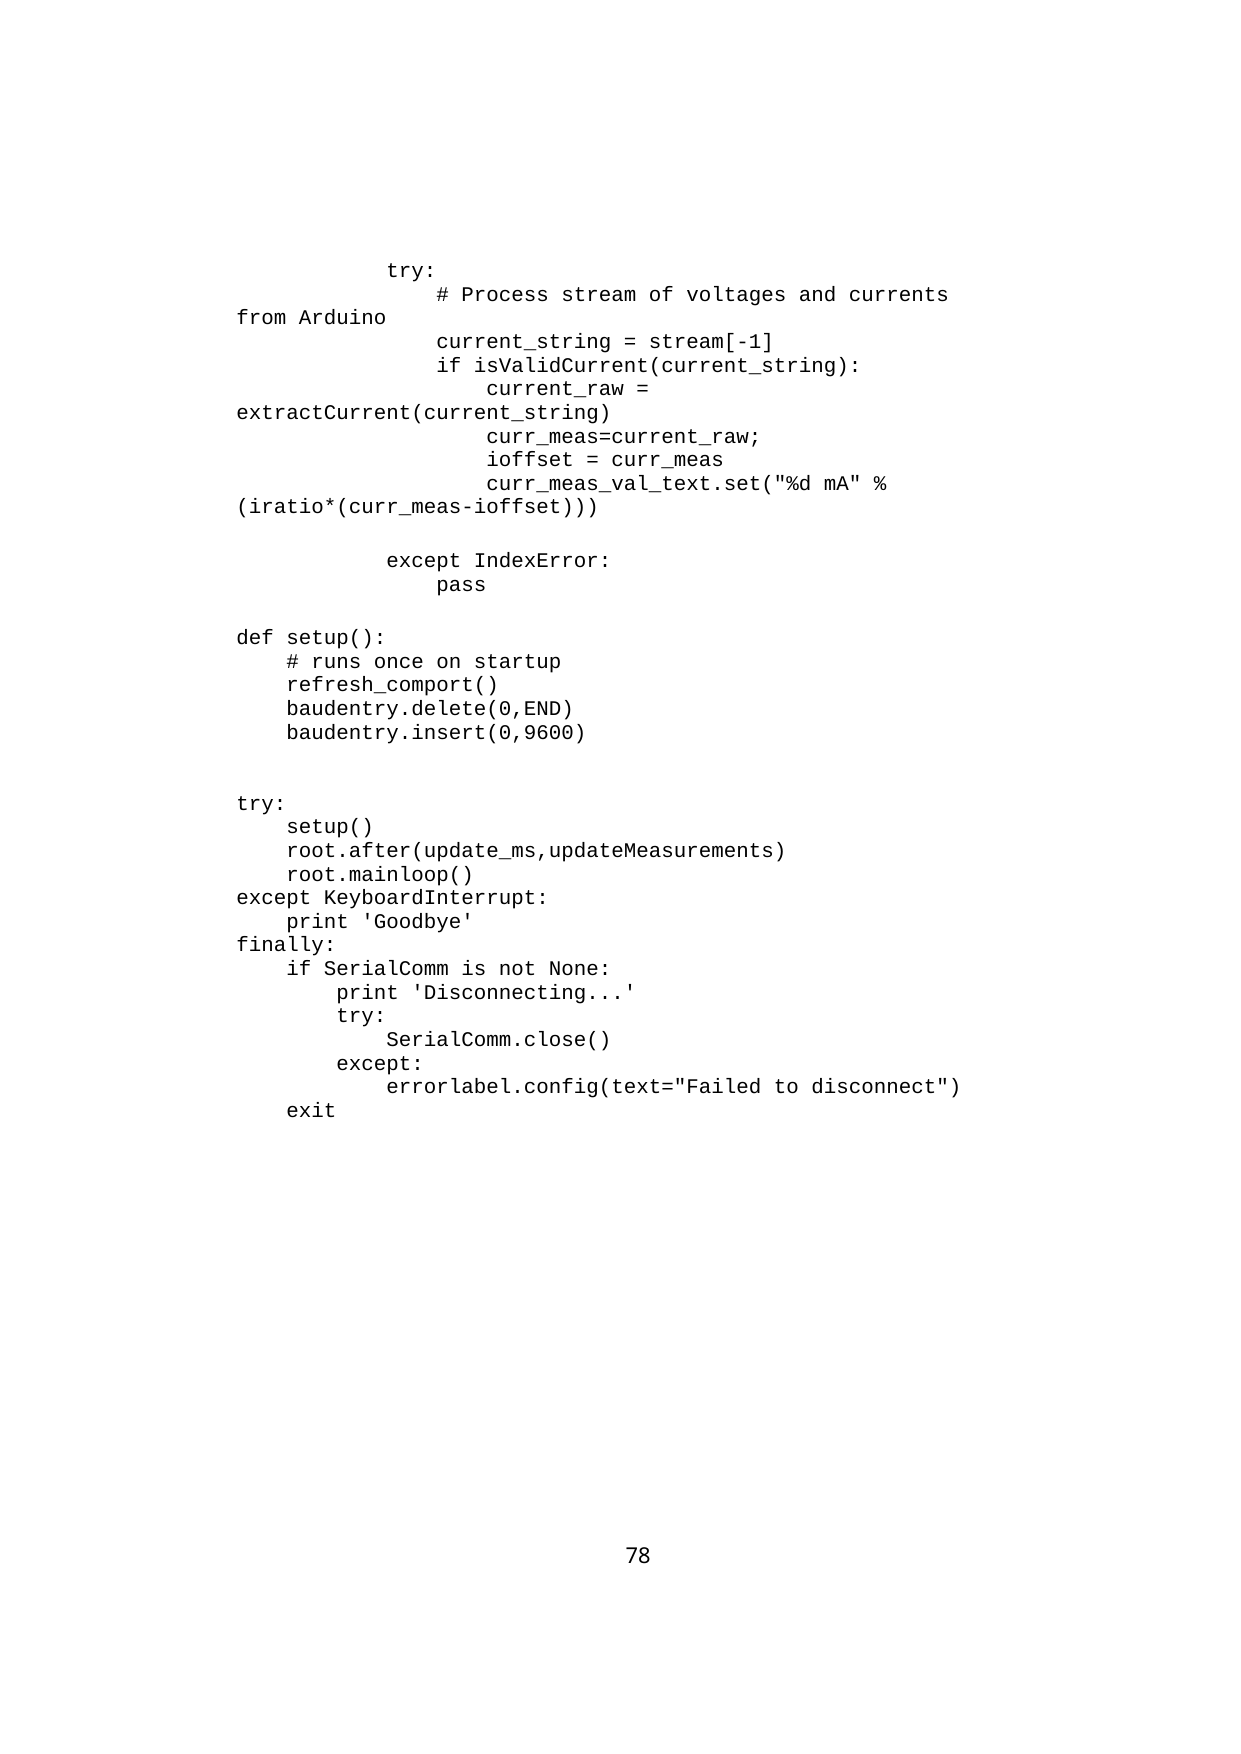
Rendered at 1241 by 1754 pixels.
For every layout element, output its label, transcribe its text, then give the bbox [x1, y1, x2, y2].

text current_raw = extractCurrent(current_string) [236, 378, 1004, 426]
text ioffset = curr_meas [236, 449, 1004, 473]
text exit [236, 1100, 1004, 1124]
text except KeyboardInterrupt: [236, 887, 1004, 911]
text try: [236, 793, 1004, 816]
text pass [236, 574, 1004, 597]
text except: [236, 1053, 1004, 1076]
text except IndexError: [236, 550, 1004, 574]
text root.mainloop() [236, 863, 1004, 887]
text try: [236, 260, 1004, 284]
text curr_meas=current_raw; [236, 426, 1004, 449]
text baudentry.delete(0,END) [236, 698, 1004, 722]
text if isValidCurrent(current_string): [236, 355, 1004, 378]
text print 'Goodbye' [236, 911, 1004, 934]
text def setup(): [236, 627, 1004, 651]
text errorlabel.config(text="Failed to disconnect") [236, 1076, 1004, 1100]
text print 'Disconnecting...' [236, 982, 1004, 1005]
text setup() [236, 816, 1004, 840]
text try: [236, 1005, 1004, 1029]
text # Process stream of voltages and currents from Arduino [236, 284, 1004, 331]
text finally: [236, 934, 1004, 958]
text refresh_comport() [236, 674, 1004, 698]
text if SerialComm is not None: [236, 958, 1004, 982]
text baudentry.insert(0,9600) [236, 722, 1004, 745]
text SerialComm.close() [236, 1029, 1004, 1053]
text root.after(update_ms,updateMeasurements) [236, 840, 1004, 863]
text # runs once on startup [236, 651, 1004, 674]
text current_string = stream[-1] [236, 331, 1004, 355]
text curr_meas_val_text.set("%d mA" % (iratio*(curr_meas-ioffset))) [236, 473, 1004, 520]
